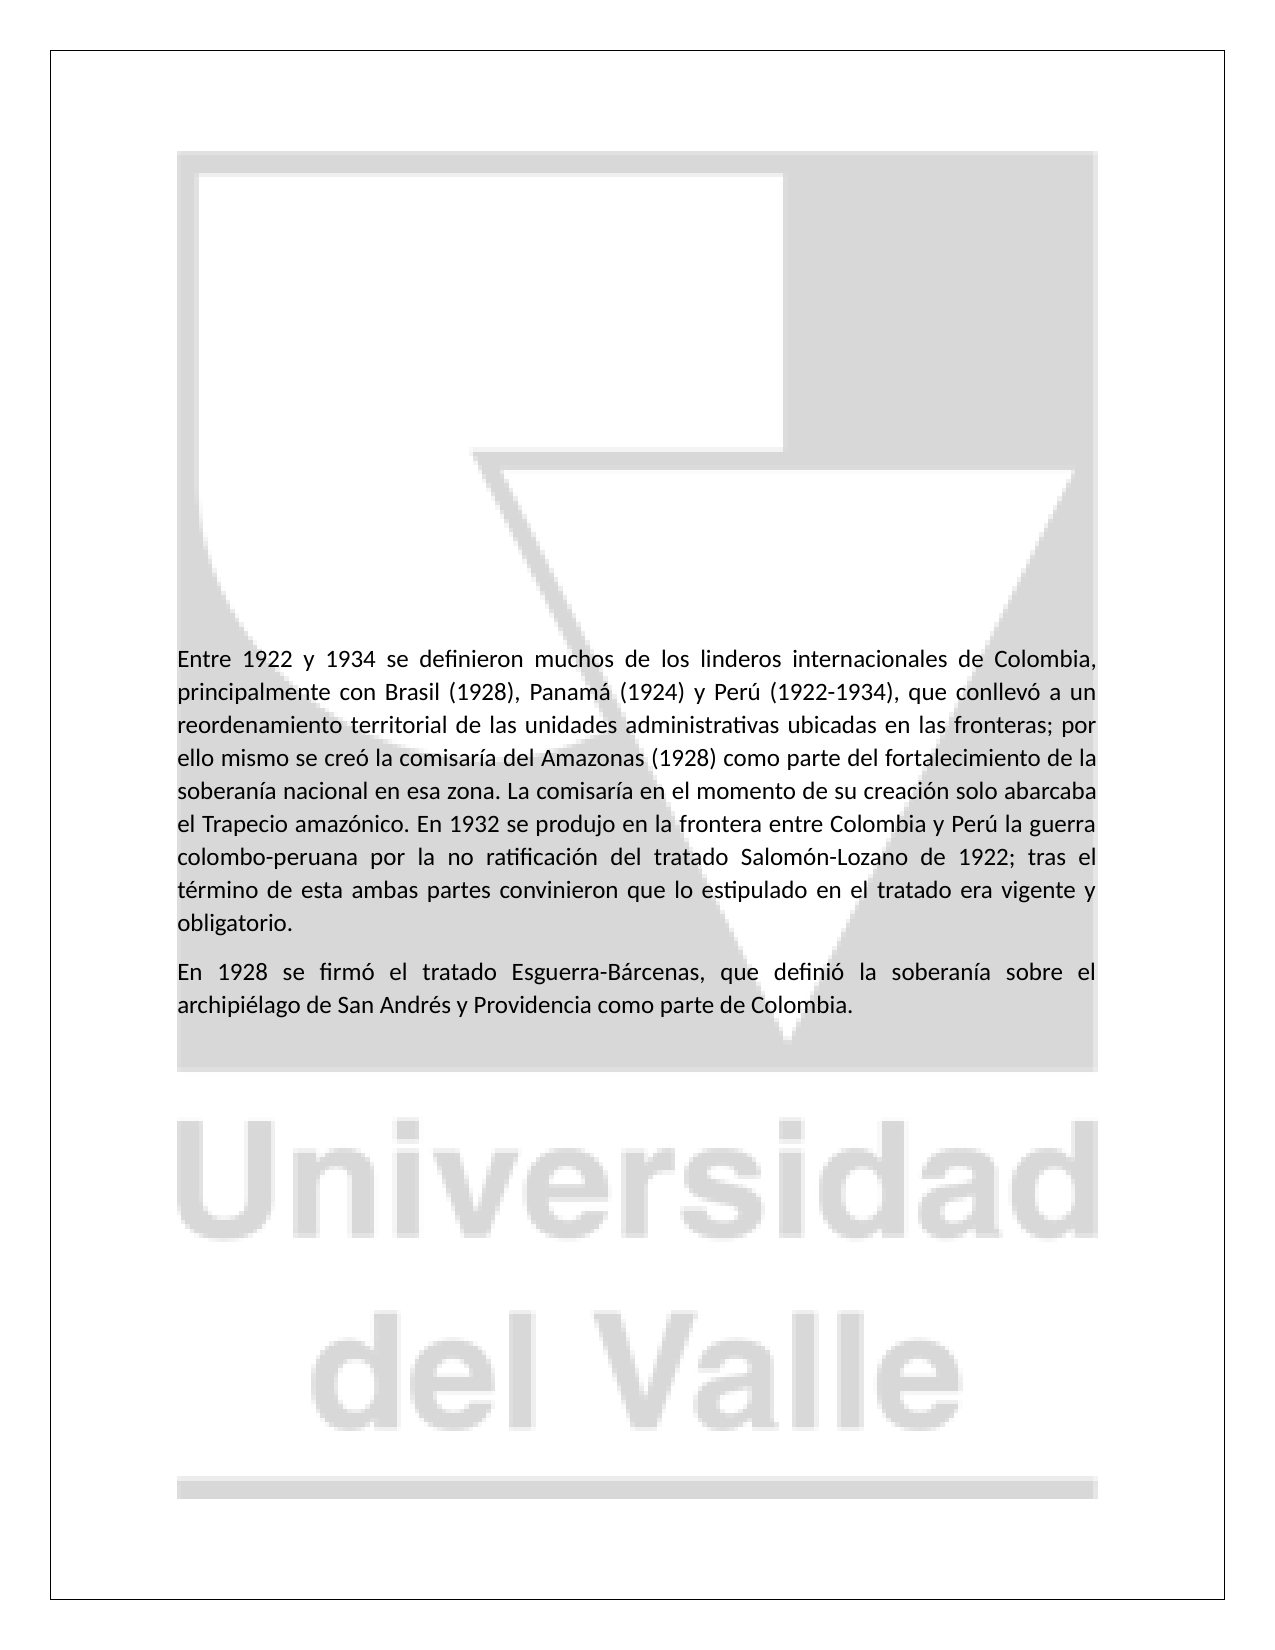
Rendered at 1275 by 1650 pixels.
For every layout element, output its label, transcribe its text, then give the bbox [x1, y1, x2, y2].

text Entre 1922 y 1934 se definieron muchos de los linderos internacionales de Colombia, principalmente con Brasil (1928), Panamá (1924) y Perú (1922-1934), que conllevó a un reordenamiento territorial de las unidades administrativas ubicadas en las fronteras; por ello mismo se creó la comisaría del Amazonas (1928) como parte del fortalecimiento de la soberanía nacional en esa zona. La comisaría en el momento de su creación solo abarcaba el Trapecio amazónico. En 1932 se produjo en la frontera entre Colombia y Perú la guerra colombo-peruana por la no ratificación del tratado Salomón-Lozano de 1922; tras el término de esta ambas partes convinieron que lo estipulado en el tratado era vigente y obligatorio. [177, 643, 1098, 937]
text En 1928 se firmó el tratado Esguerra-Bárcenas, que definió la soberanía sobre el archipiélago de San Andrés y Providencia como parte de Colombia. [177, 956, 1098, 1020]
